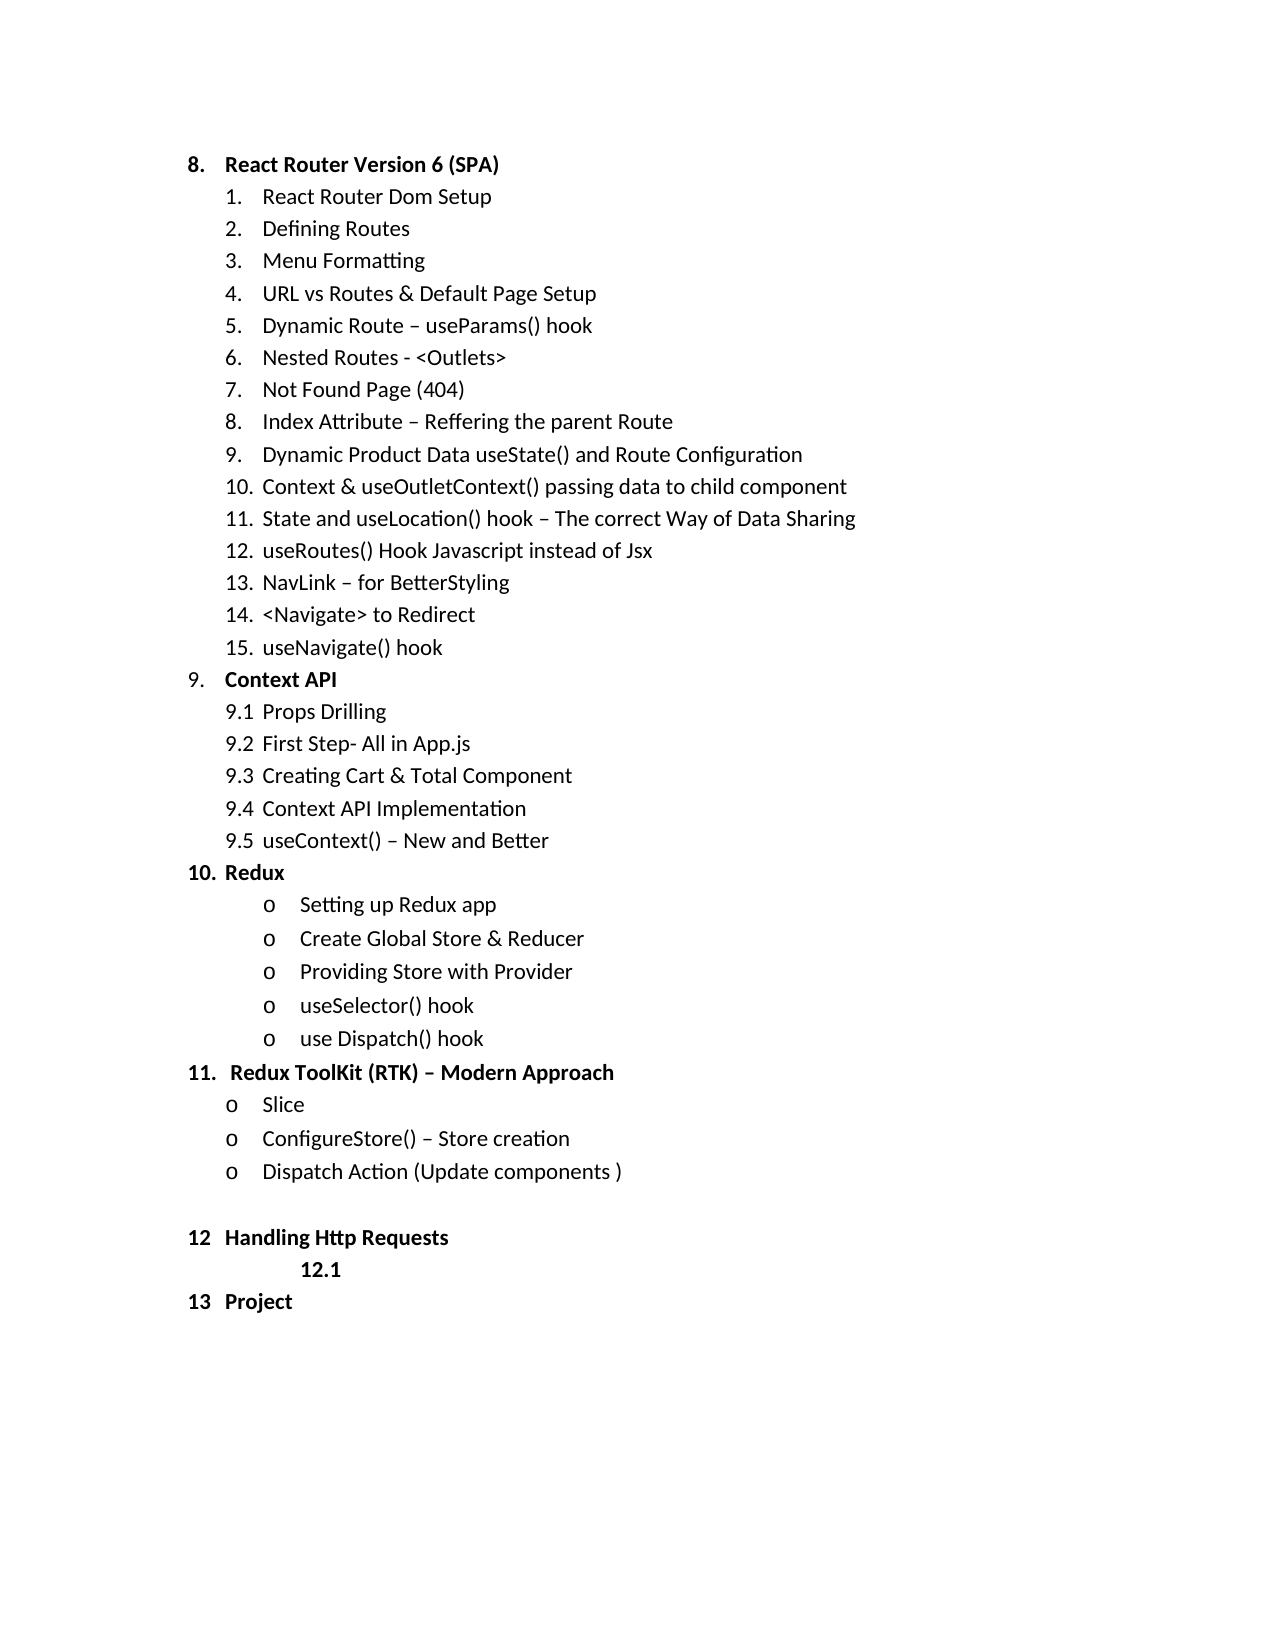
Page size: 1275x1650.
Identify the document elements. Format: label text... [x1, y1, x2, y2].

list Props Drilling [225, 697, 1125, 725]
list Providing Store with Provider [262, 957, 1125, 987]
list Creating Cart & Total Component [225, 762, 1125, 789]
list First Step- All in App.js [225, 729, 1125, 757]
list <Navigate> to Redirect [225, 601, 1125, 629]
list useRoutes() Hook Javascript instead of Jsx [225, 536, 1125, 564]
list Redux ToolKit (RTK) – Modern Approach [187, 1058, 1125, 1086]
list URL vs Routes & Default Page Setup [225, 279, 1125, 307]
list Redux [187, 858, 1125, 886]
list React Router Dom Setup [225, 182, 1125, 210]
list Handling Http Requests [187, 1223, 1125, 1251]
list ConfigureStore() – Store creation [225, 1124, 1125, 1153]
list Project [187, 1287, 1125, 1315]
list useContext() – New and Better [225, 826, 1125, 854]
list Menu Formatting [225, 247, 1125, 274]
list 12.1 [300, 1255, 1125, 1283]
list Context & useOutletContext() passing data to child component [225, 472, 1125, 500]
list Defining Routes [225, 214, 1125, 242]
list Setting up Redux app [262, 890, 1125, 919]
list Not Found Page (404) [225, 375, 1125, 403]
list NavLink – for BetterStyling [225, 568, 1125, 596]
list useSelector() hook [262, 991, 1125, 1020]
list Slice [225, 1090, 1125, 1119]
list Dynamic Product Data useState() and Route Configuration [225, 440, 1125, 468]
list React Router Version 6 (SPA) [187, 150, 1125, 178]
list Index Attribute – Reffering the parent Route [225, 407, 1125, 436]
list use Dispatch() hook [262, 1024, 1125, 1054]
list Dynamic Route – useParams() hook [225, 311, 1125, 339]
list Create Global Store & Reducer [262, 924, 1125, 953]
list Context API Implementation [225, 794, 1125, 822]
list Context API [187, 665, 1125, 693]
list Dispatch Action (Update components ) [225, 1157, 1125, 1186]
list State and useLocation() hook – The correct Way of Data Sharing [225, 504, 1125, 532]
list Nested Routes - <Outlets> [225, 343, 1125, 371]
list useNavigate() hook [225, 633, 1125, 661]
